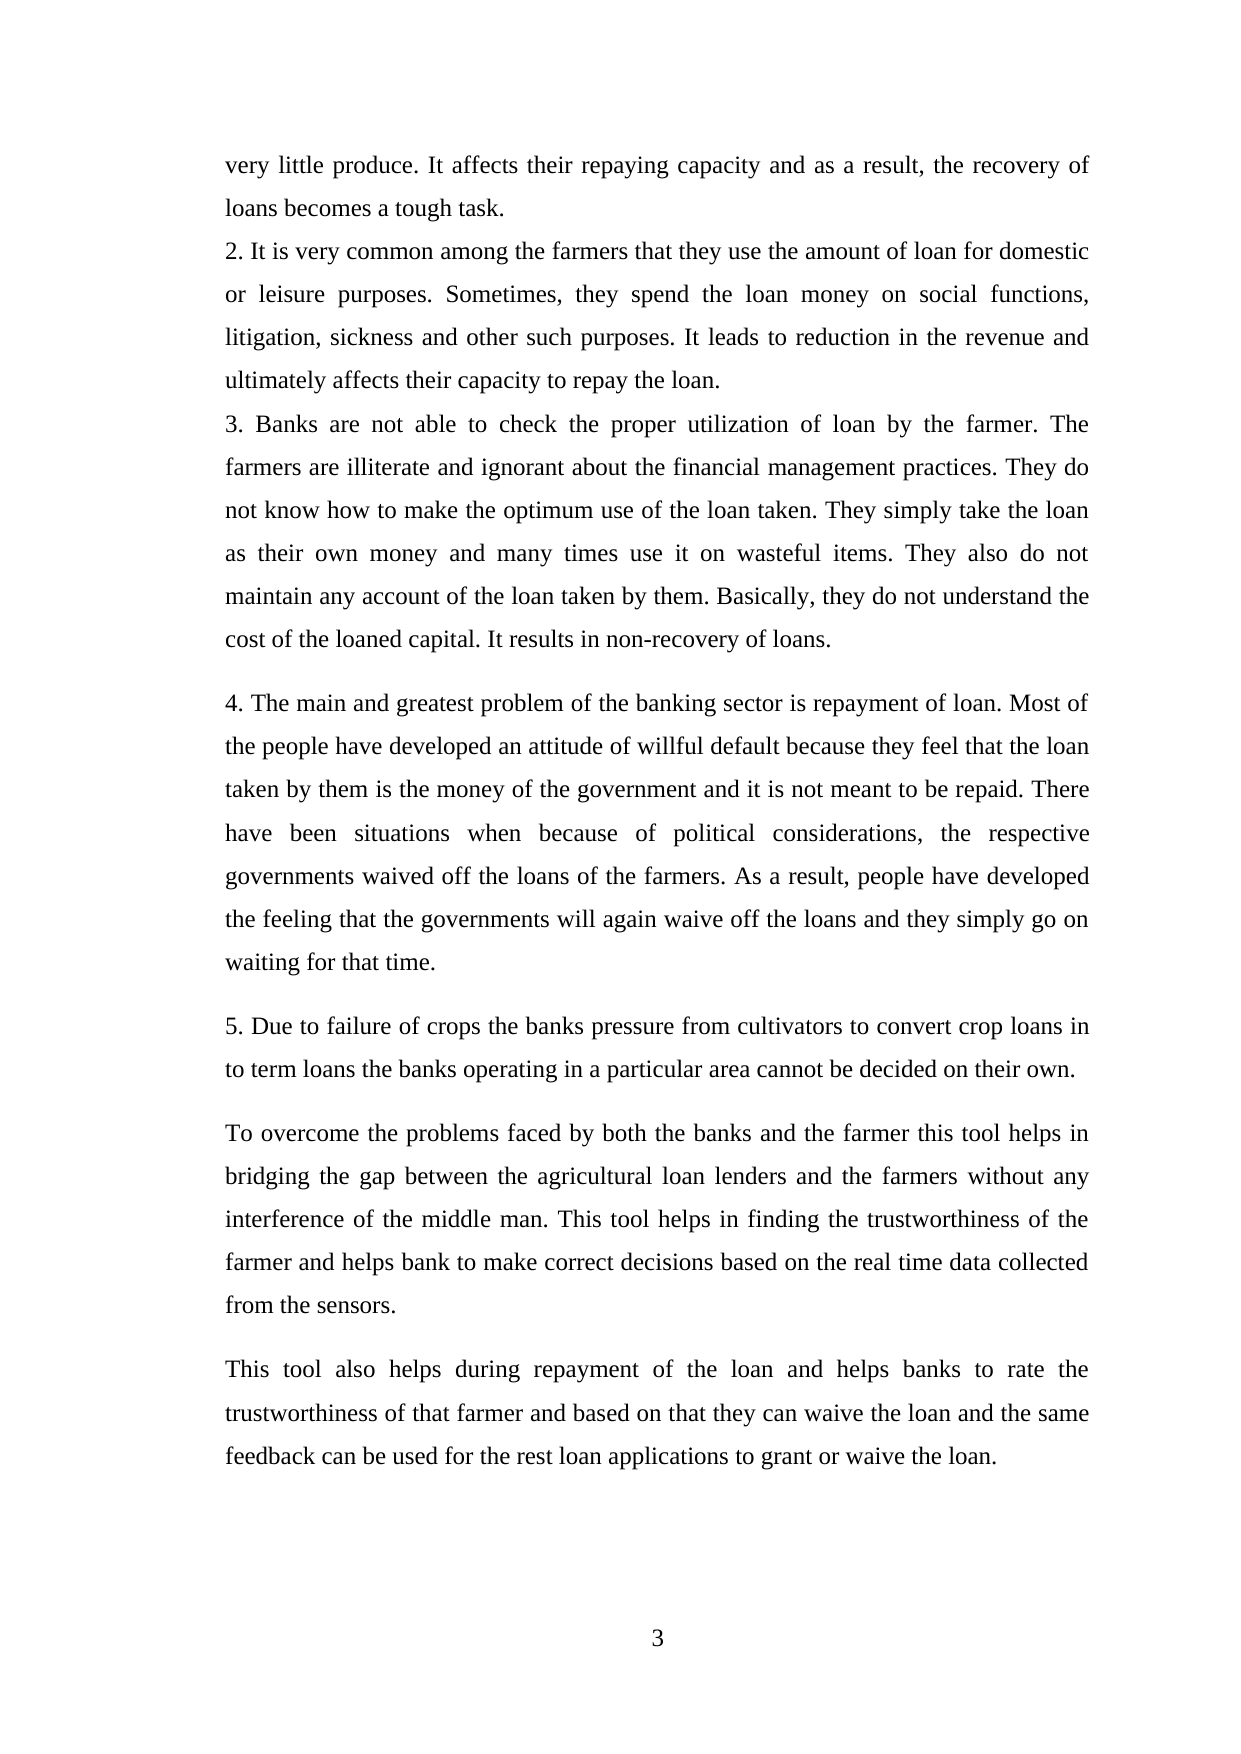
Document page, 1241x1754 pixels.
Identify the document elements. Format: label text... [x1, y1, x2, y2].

text 5. Due to failure of crops the banks pressure from cultivators to convert crop loans in to term loans the banks operating in a particular area cannot be decided on their own. [225, 1011, 1090, 1083]
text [225, 150, 1090, 222]
text To overcome the problems faced by both the banks and the farmer this tool helps in bridging the gap between the agricultural loan lenders and the farmers without any interference of the middle man. This tool helps in finding the trustworthiness of the farmer and helps bank to make correct decisions based on the real time data collected from the sensors. [225, 1118, 1090, 1319]
text 4. The main and greatest problem of the banking sector is repayment of loan. Most of the people have developed an attitude of willful default because they feel that the loan taken by them is the money of the government and it is not meant to be repaid. There have been situations when because of political considerations, the respective governments waived off the loans of the farmers. As a result, people have developed the feeling that the governments will again waive off the loans and they simply go on waiting for that time. [225, 688, 1090, 976]
text 3. Banks are not able to check the proper utilization of loan by the farmer. The farmers are illiterate and ignorant about the financial management practices. They do not know how to make the optimum use of the loan taken. They simply take the loan as their own money and many times use it on wasteful items. They also do not maintain any account of the loan taken by them. Basically, they do not understand the cost of the loaned capital. It results in non-recovery of loans. [225, 409, 1090, 653]
text This tool also helps during repayment of the loan and helps banks to rate the trustworthiness of that farmer and based on that they can waive the loan and the same feedback can be used for the rest loan applications to grant or waive the loan. [225, 1354, 1090, 1469]
text 2. It is very common among the farmers that they use the amount of loan for domestic or leisure purposes. Sometimes, they spend the loan money on social functions, litigation, sickness and other such purposes. It leads to reduction in the revenue and ultimately affects their capacity to repay the loan. [225, 236, 1090, 394]
